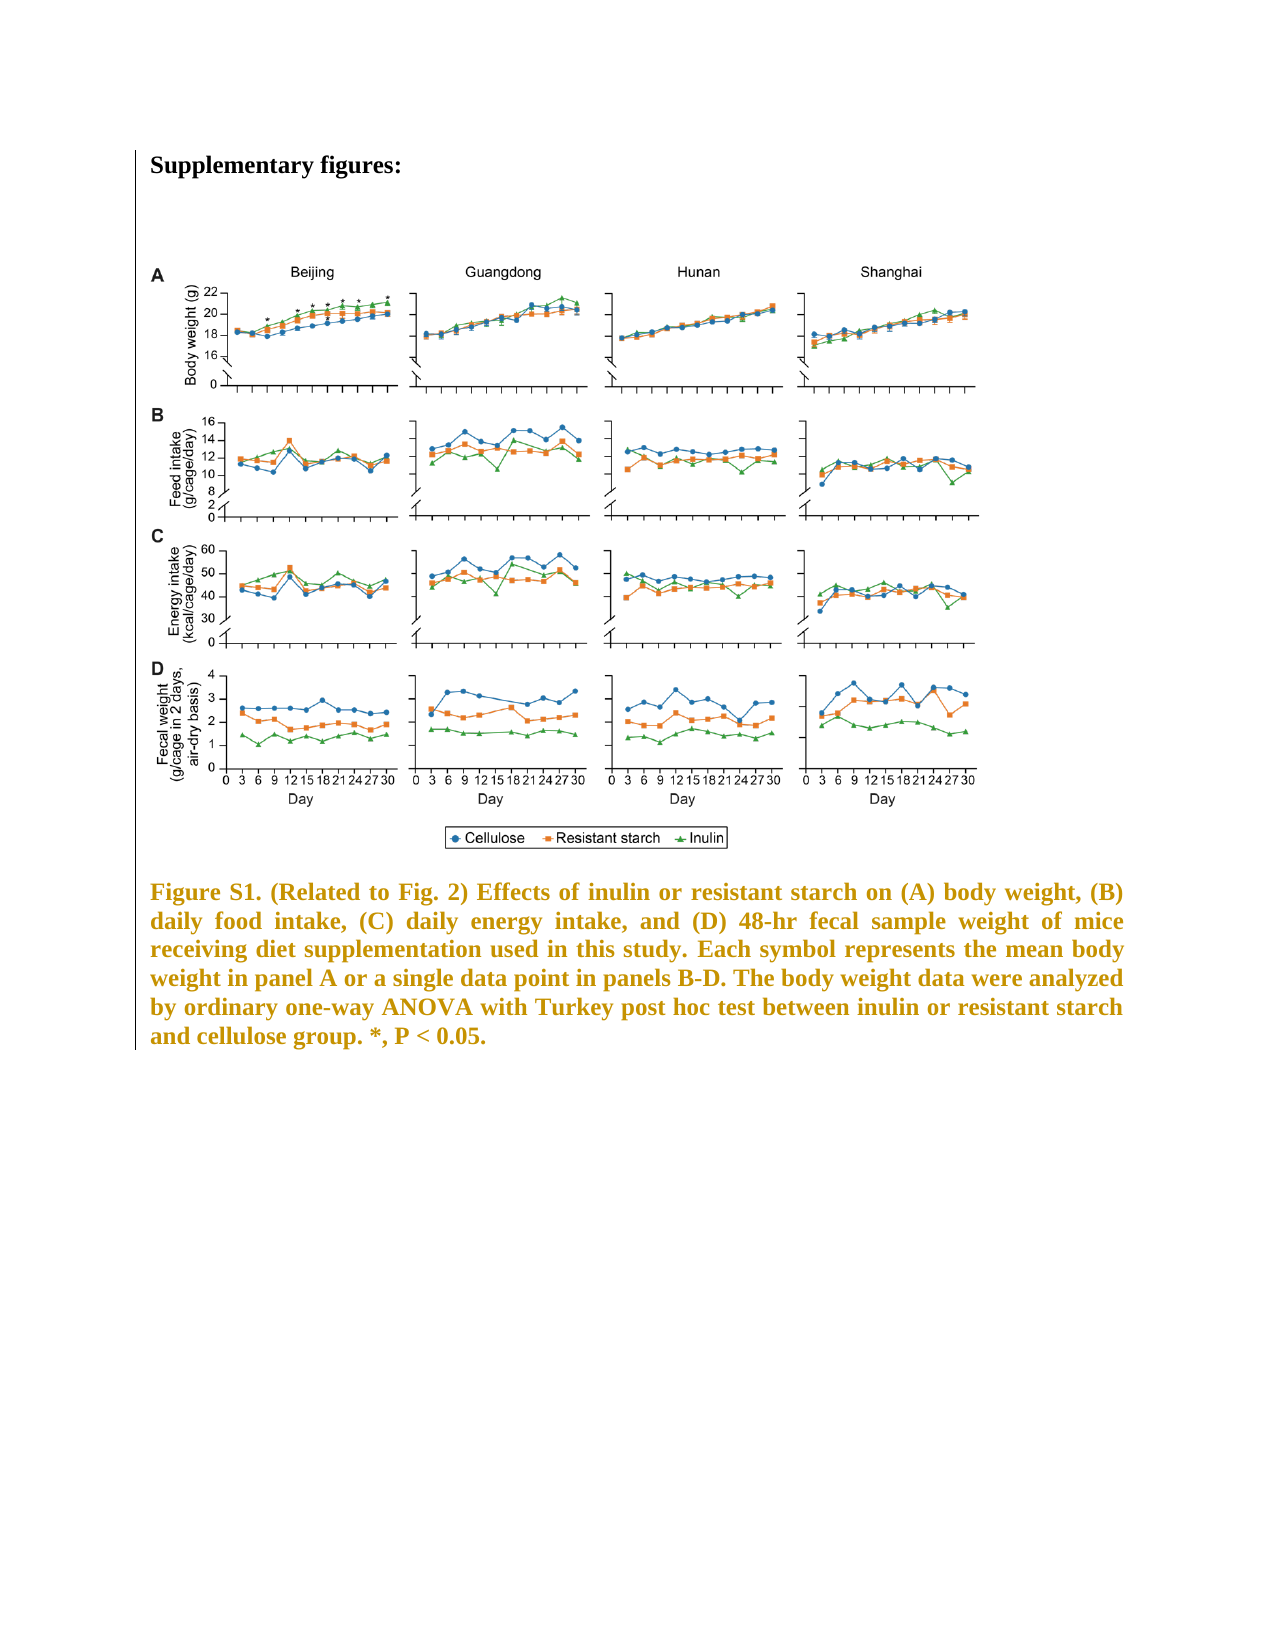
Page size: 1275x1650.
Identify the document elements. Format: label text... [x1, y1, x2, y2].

text Supplementary figures: [150, 150, 1125, 179]
picture [150, 265, 980, 849]
text Figure S1. (Related to Fig. 2) Effects of inulin or resistant starch on (A) body weight, (B) daily food intake, (C) daily energy intake, and (D) 48-hr fecal sample weight of mice receiving diet supplementation used in this study. Each symbol represents the mean body weight in panel A or a single data point in panels B-D. The body weight data were analyzed by ordinary one-way ANOVA with Turkey post hoc test between inulin or resistant starch and cellulose group. *, P < 0.05. [150, 877, 1125, 1049]
